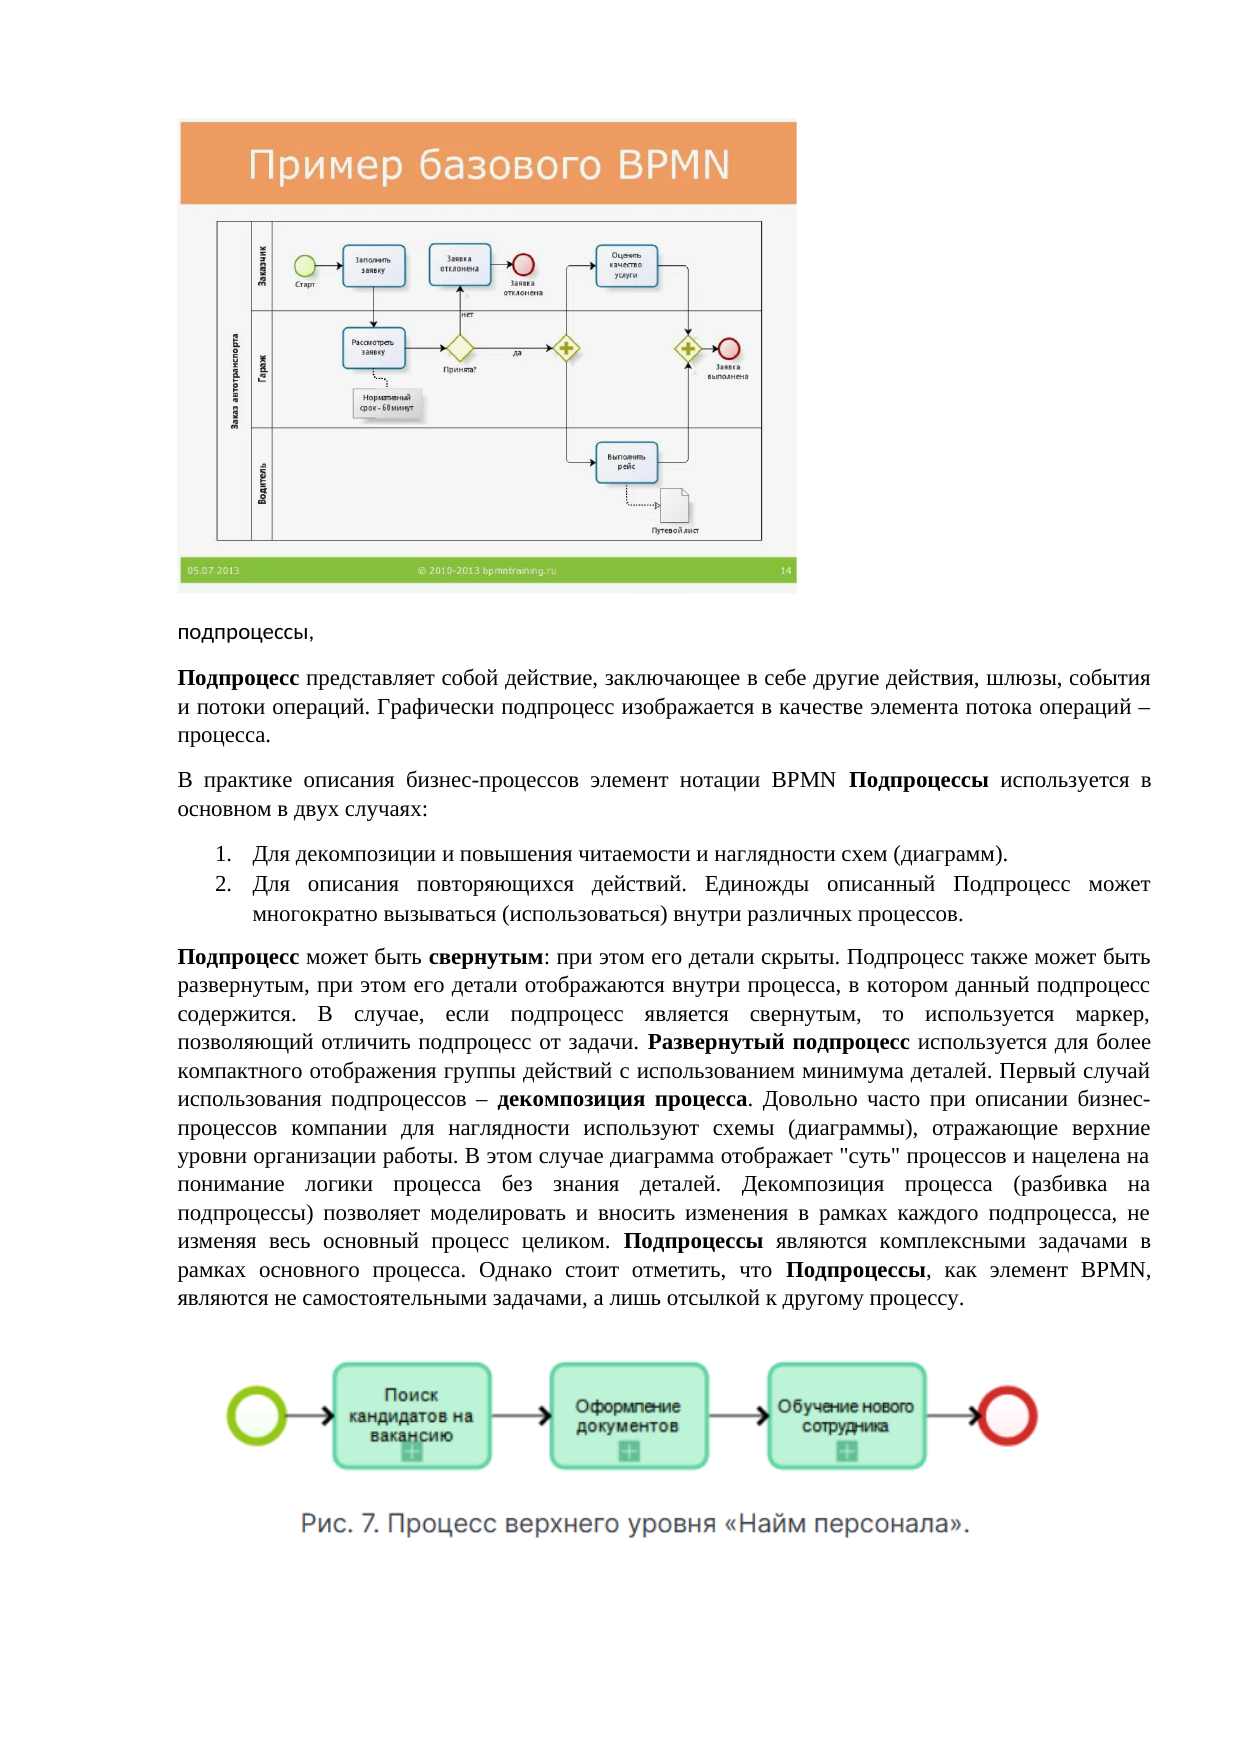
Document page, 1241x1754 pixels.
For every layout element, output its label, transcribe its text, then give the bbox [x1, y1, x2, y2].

list Для декомпозиции и повышения читаемости и наглядности схем (диаграмм). [215, 840, 1152, 866]
text подпроцессы, [177, 617, 1152, 645]
picture [177, 118, 797, 599]
list Для описания повторяющихся действий. Единожды описанный Подпроцесс может многократно вызываться (использоваться) внутри различных процессов. [215, 870, 1152, 927]
text Подпроцесс представляет собой действие, заключающее в себе другие действия, шлюзы, события и потоки операций. Графически подпроцесс изображается в качестве элемента потока операций – процесса. [177, 664, 1152, 747]
picture [177, 1329, 1152, 1570]
text Подпроцесс может быть свернутым: при этом его детали скрыты. Подпроцесс также может быть развернутым, при этом его детали отображаются внутри процесса, в котором данный подпроцесс содержится. В случае, если подпроцесс является свернутым, то используется маркер, позволяющий отличить подпроцесс от задачи. Развернутый подпроцесс используется для более компактного отображения группы действий с использованием минимума деталей. Первый случай использования подпроцессов – декомпозиция процесса. Довольно часто при описании бизнес-процессов компании для наглядности используют схемы (диаграммы), отражающие верхние уровни организации работы. В этом случае диаграмма отображает "суть" процессов и нацелена на понимание логики процесса без знания деталей. Декомпозиция процесса (разбивка на подпроцессы) позволяет моделировать и вносить изменения в рамках каждого подпроцесса, не изменяя весь основный процесс целиком. Подпроцессы являются комплексными задачами в рамках основного процесса. Однако стоит отметить, что Подпроцессы, как элемент BPMN, являются не самостоятельными задачами, а лишь отсылкой к другому процессу. [177, 943, 1152, 1311]
text В практике описания бизнес-процессов элемент нотации BPMN Подпроцессы используется в основном в двух случаях: [177, 766, 1152, 821]
